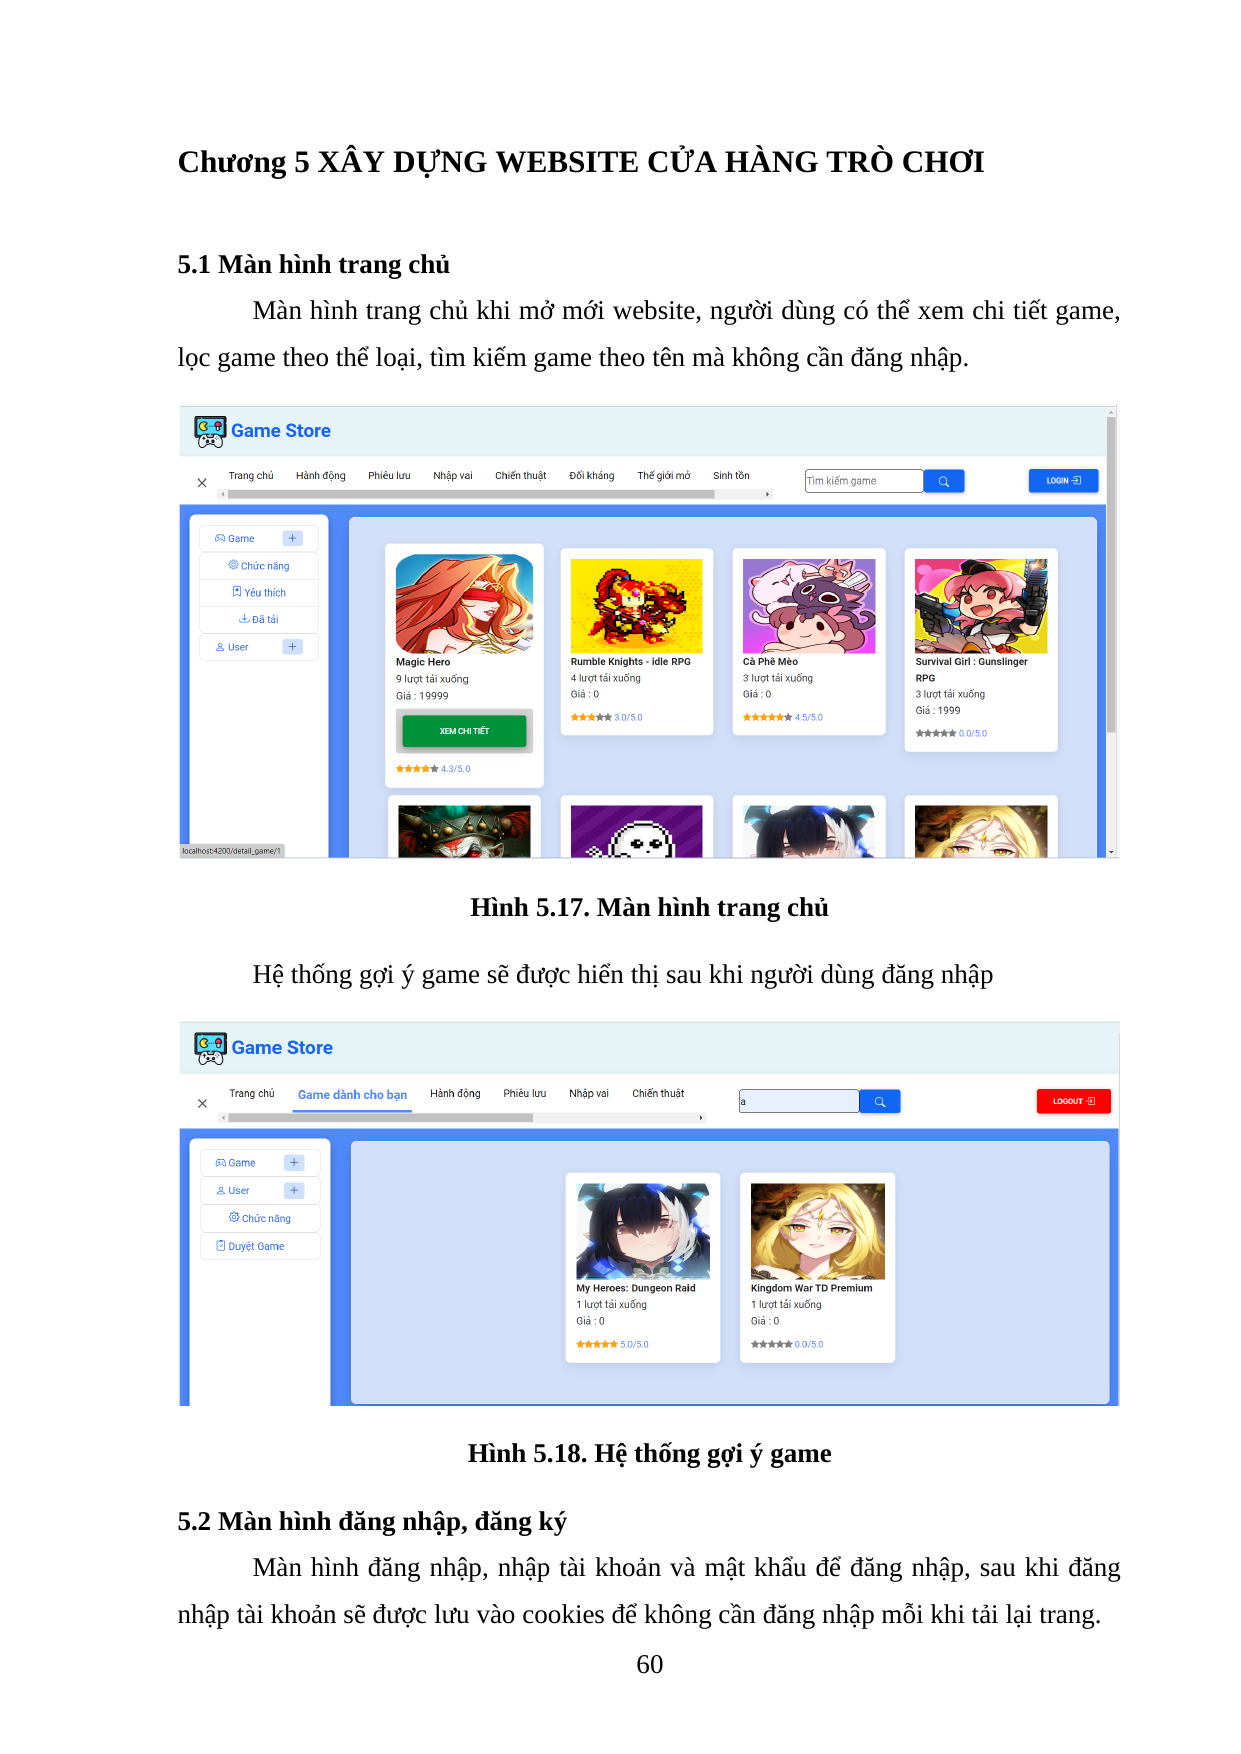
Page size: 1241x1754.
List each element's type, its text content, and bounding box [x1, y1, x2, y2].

text Hệ thống gợi ý game sẽ được hiển thị sau khi người dùng đăng nhập [177, 958, 1122, 989]
subtitle 5.1 Màn hình trang chủ [177, 248, 1122, 279]
picture [179, 1021, 1120, 1406]
text Màn hình trang chủ khi mở mới website, người dùng có thể xem chi tiết game, lọc game theo thể loại, tìm kiếm game theo tên mà không cần đăng nhập. [177, 294, 1122, 372]
subtitle XÂY DỰNG WEBSITE CỬA HÀNG TRÒ CHƠI [177, 143, 1122, 179]
text Màn hình đăng nhập, nhập tài khoản và mật khẩu để đăng nhập, sau khi đăng nhập tài khoản sẽ được lưu vào cookies để không cần đăng nhập mỗi khi tải lại trang. [177, 1551, 1122, 1629]
picture [179, 404, 1120, 859]
subtitle 5.2 Màn hình đăng nhập, đăng ký [177, 1505, 1122, 1536]
